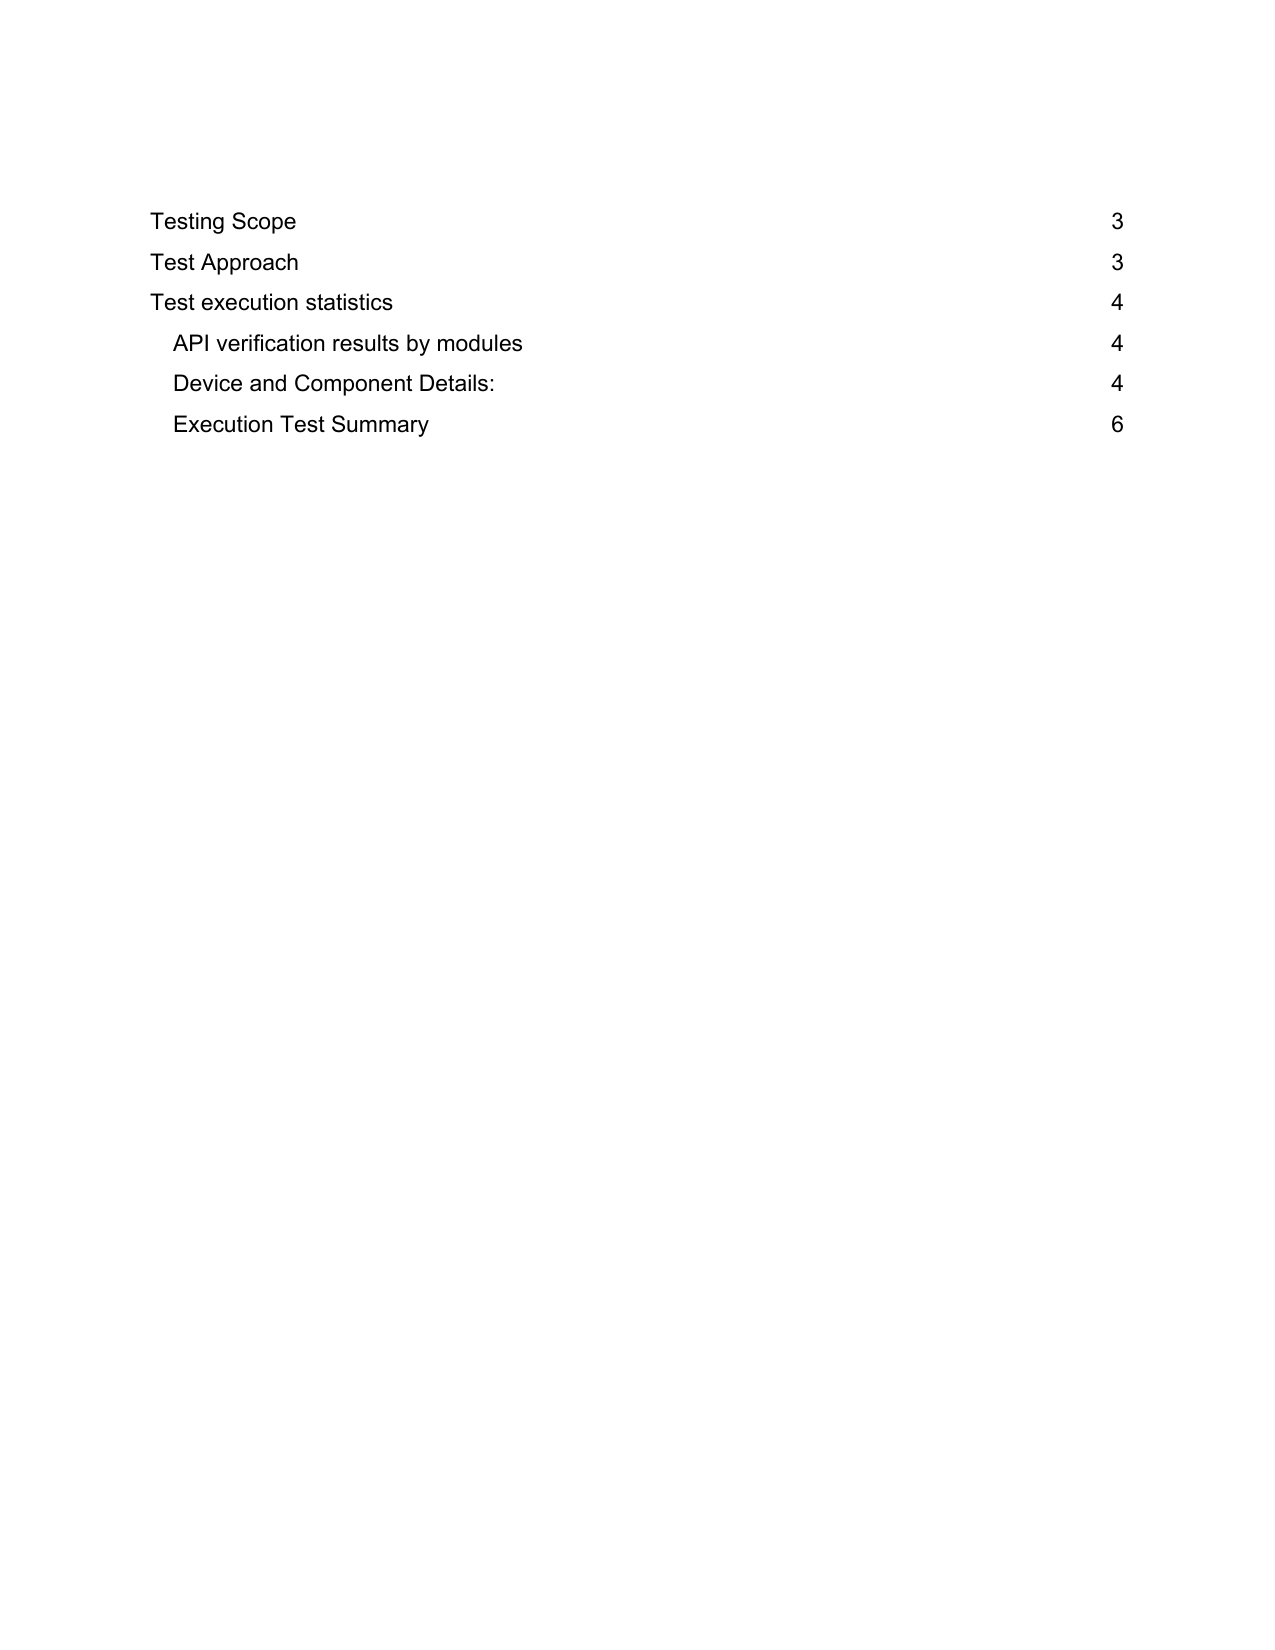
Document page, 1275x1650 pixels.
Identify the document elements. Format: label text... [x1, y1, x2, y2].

text Test execution statistics 4 [150, 289, 1125, 315]
text Device and Component Details: 4 [173, 370, 1125, 397]
text Test Approach 3 [150, 248, 1125, 275]
text Execution Test Summary 6 [173, 411, 1125, 437]
text Testing Scope 3 [150, 208, 1125, 234]
text API verification results by modules 4 [173, 330, 1125, 356]
